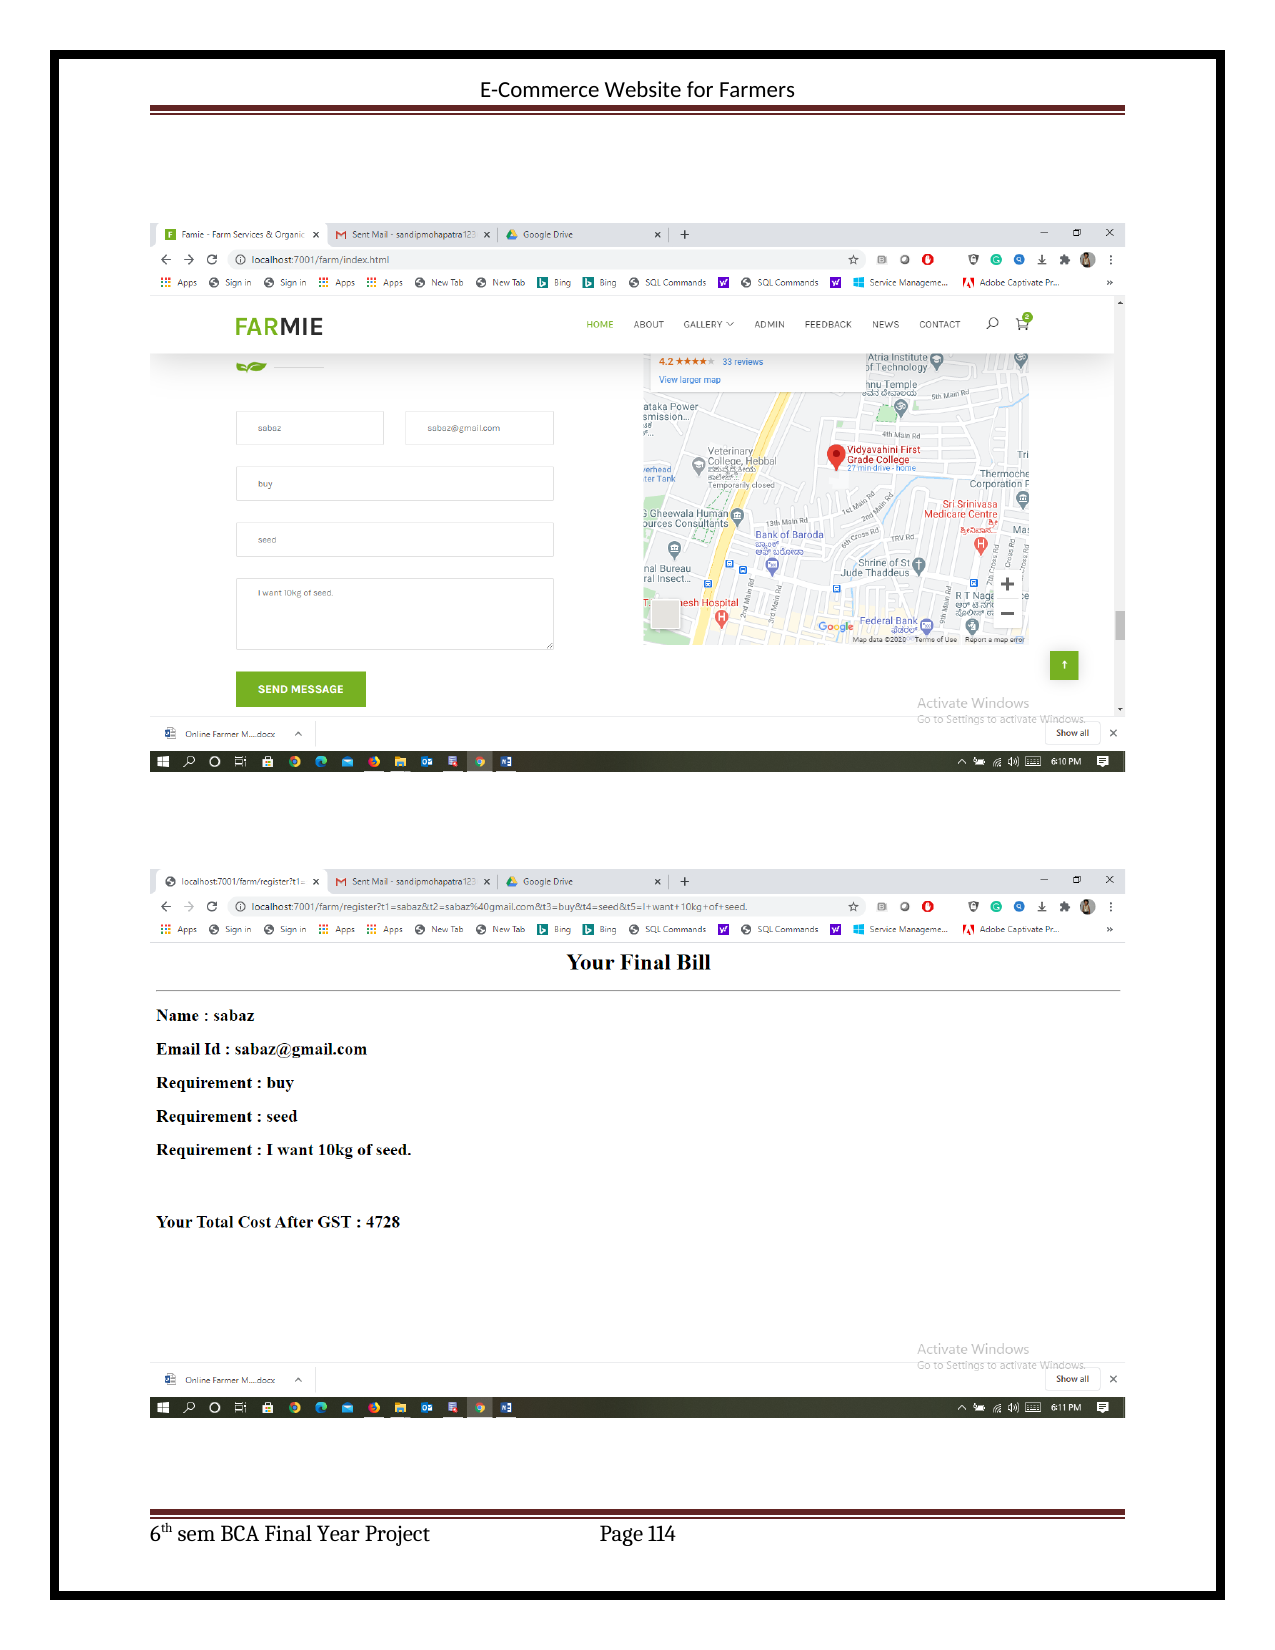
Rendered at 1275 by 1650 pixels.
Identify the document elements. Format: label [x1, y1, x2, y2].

picture [150, 869, 1125, 1418]
picture [150, 223, 1125, 772]
